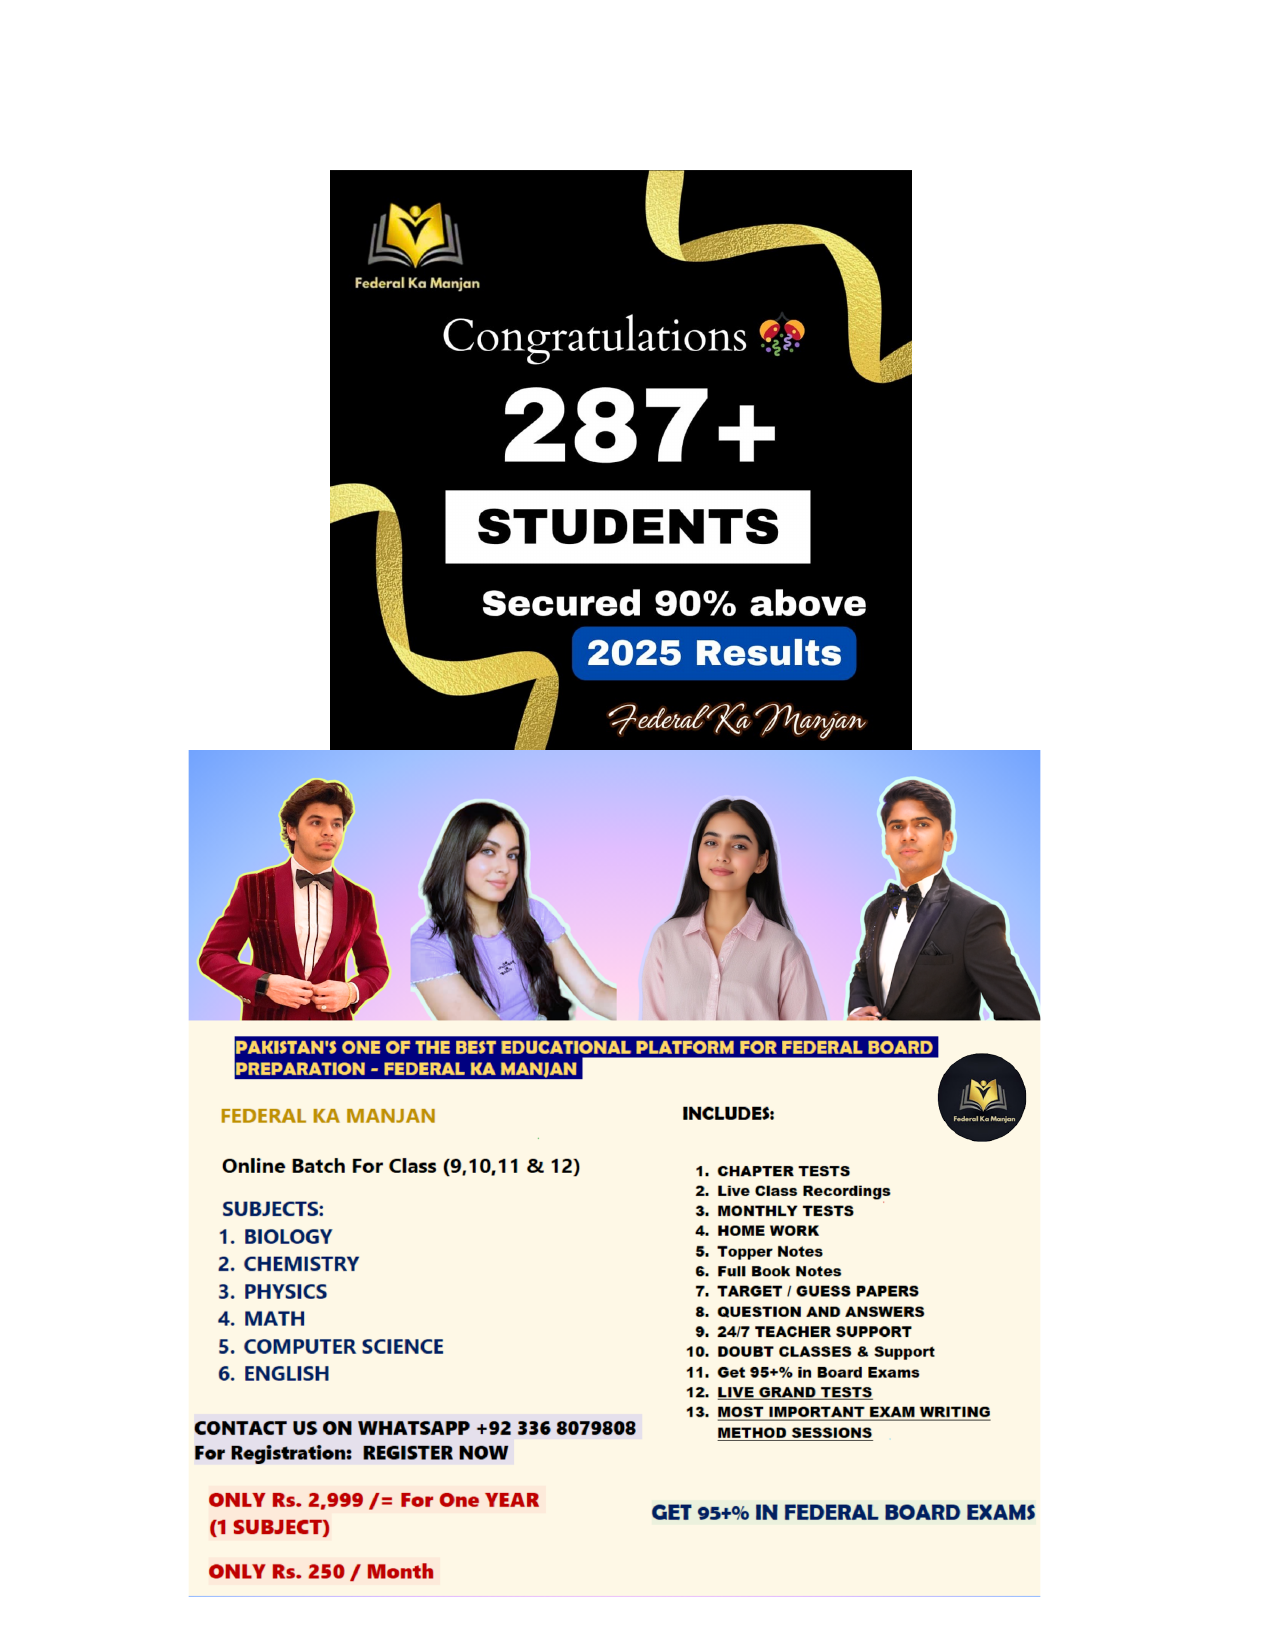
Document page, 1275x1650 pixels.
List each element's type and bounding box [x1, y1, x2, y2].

picture [188, 170, 1041, 1597]
